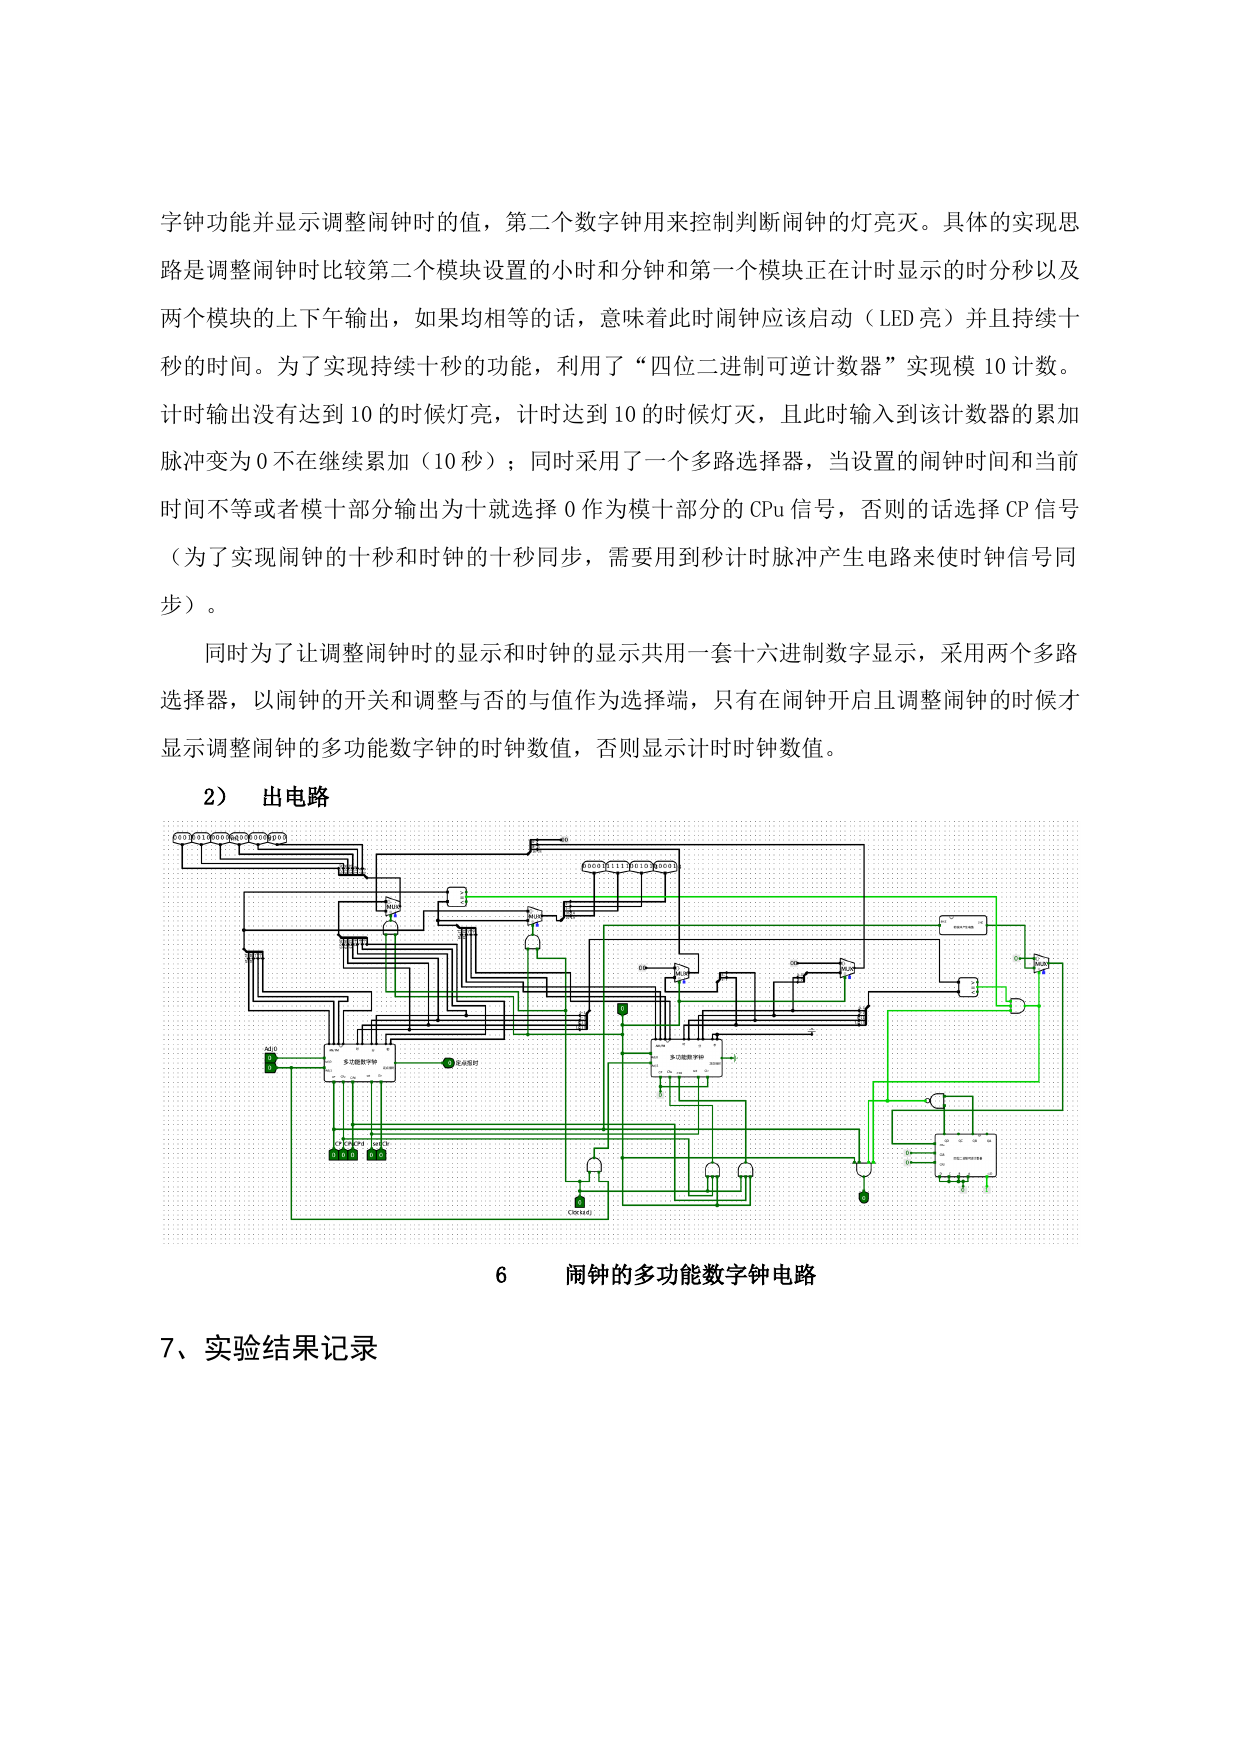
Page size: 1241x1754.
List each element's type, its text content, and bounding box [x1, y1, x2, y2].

subtitle 7、实验结果记录 [159, 1322, 1081, 1369]
text 同时为了让调整闹钟时的显示和时钟的显示共用一套十六进制数字显示，采用两个多路选择器，以闹钟的开关和调整与否的与值作为选择端，只有在闹钟开启且调整闹钟的时候才显示调整闹钟的多功能数字钟的时钟数值，否则显示计时时钟数值。 [159, 627, 1081, 771]
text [159, 197, 1081, 627]
text 2）画出电路图 [203, 771, 1081, 818]
text 图6-7 带闹钟的多功能数字钟电路 [203, 1247, 1081, 1297]
picture [159, 821, 1081, 1247]
